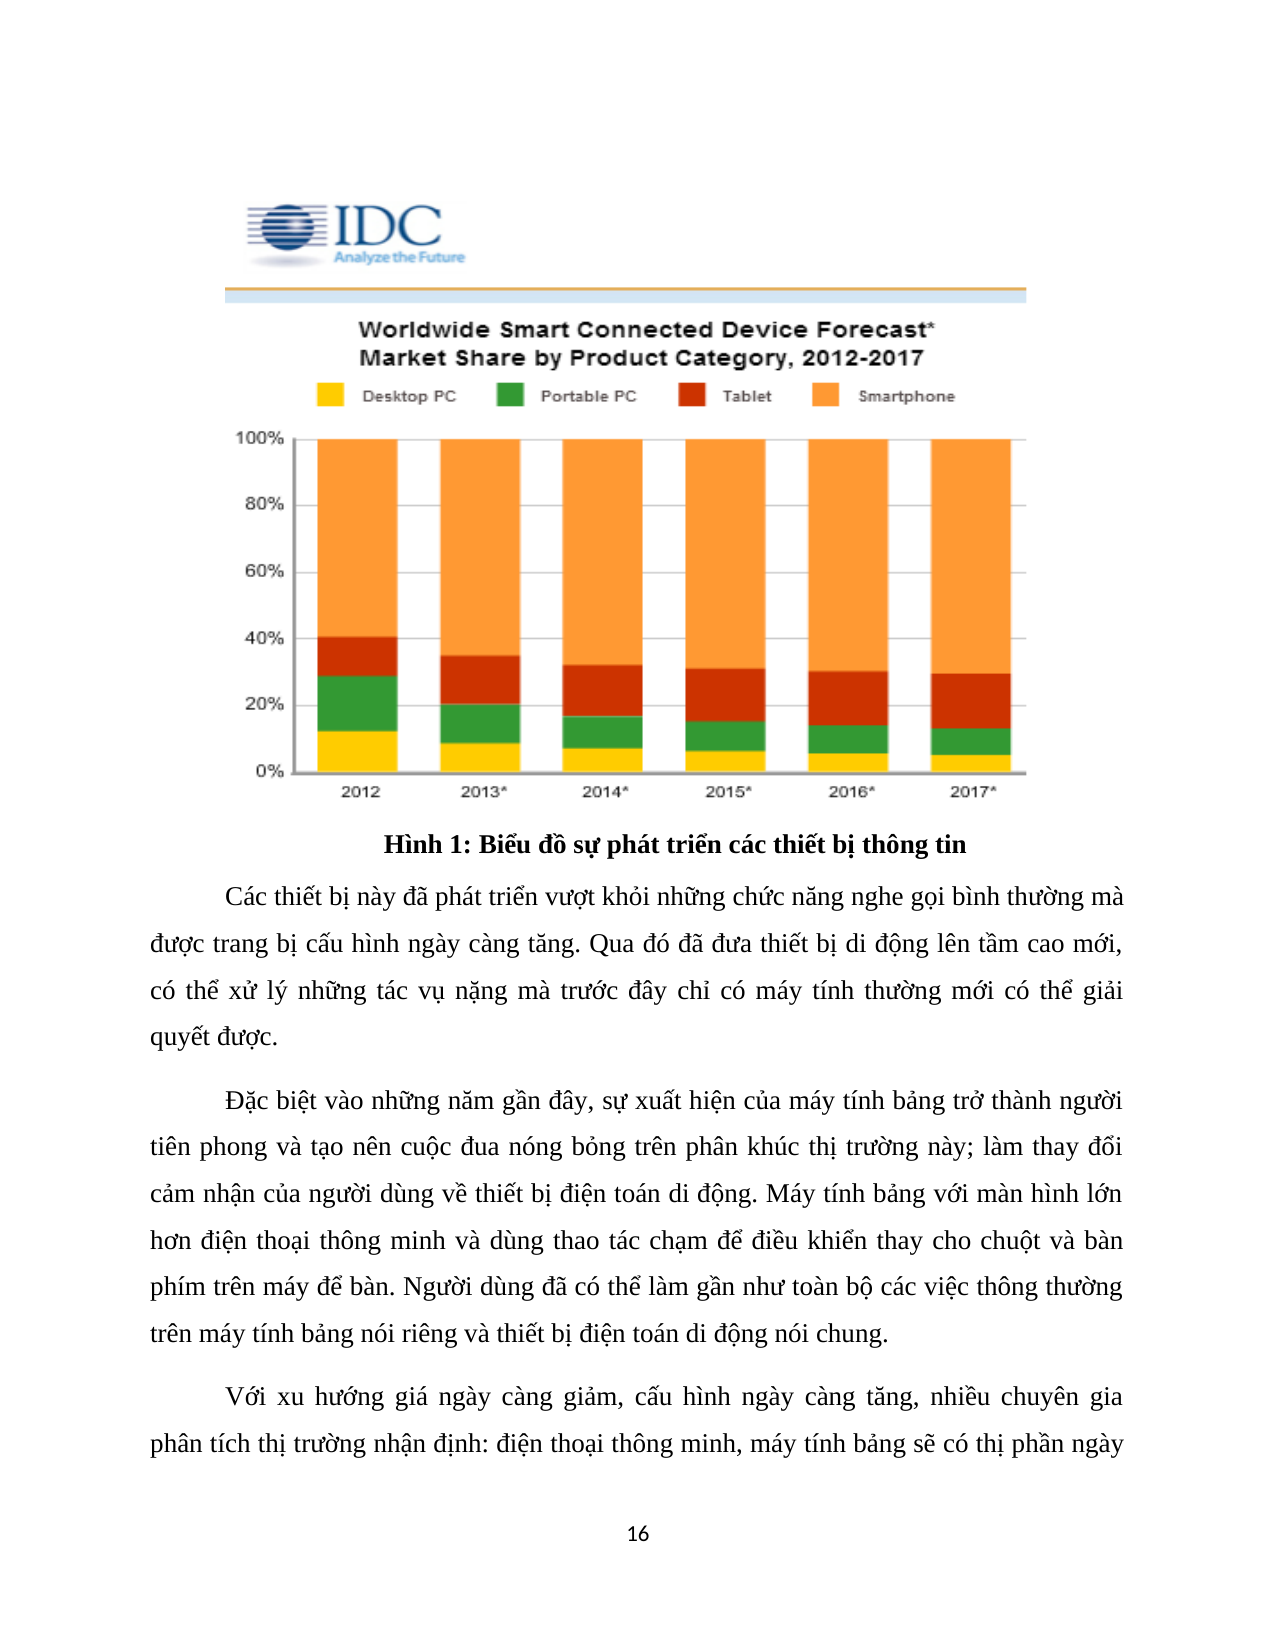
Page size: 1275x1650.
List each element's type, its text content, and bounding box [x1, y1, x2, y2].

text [150, 1380, 1125, 1458]
text Hình 1: Biểu đồ sự phát triển các thiết bị thông tin [150, 828, 1125, 859]
text Các thiết bị này đã phát triển vượt khỏi những chức năng nghe gọi bình thường mà được trang bị cấu hình ngày càng tăng. Qua đó đã đưa thiết bị di động lên tầm cao mới, có thể xử lý những tác vụ nặng mà trước đây chỉ có máy tính thường mới có thể giải quyết được. [150, 880, 1125, 1052]
picture [225, 186, 1027, 810]
text Đặc biệt vào những năm gần đây, sự xuất hiện của máy tính bảng trở thành người tiên phong và tạo nên cuộc đua nóng bỏng trên phân khúc thị trường này; làm thay đổi cảm nhận của người dùng về thiết bị điện toán di động. Máy tính bảng với màn hình lớn hơn điện thoại thông minh và dùng thao tác chạm để điều khiển thay cho chuột và bàn phím trên máy để bàn. Người dùng đã có thể làm gần như toàn bộ các việc thông thường trên máy tính bảng nói riêng và thiết bị điện toán di động nói chung. [150, 1084, 1125, 1348]
